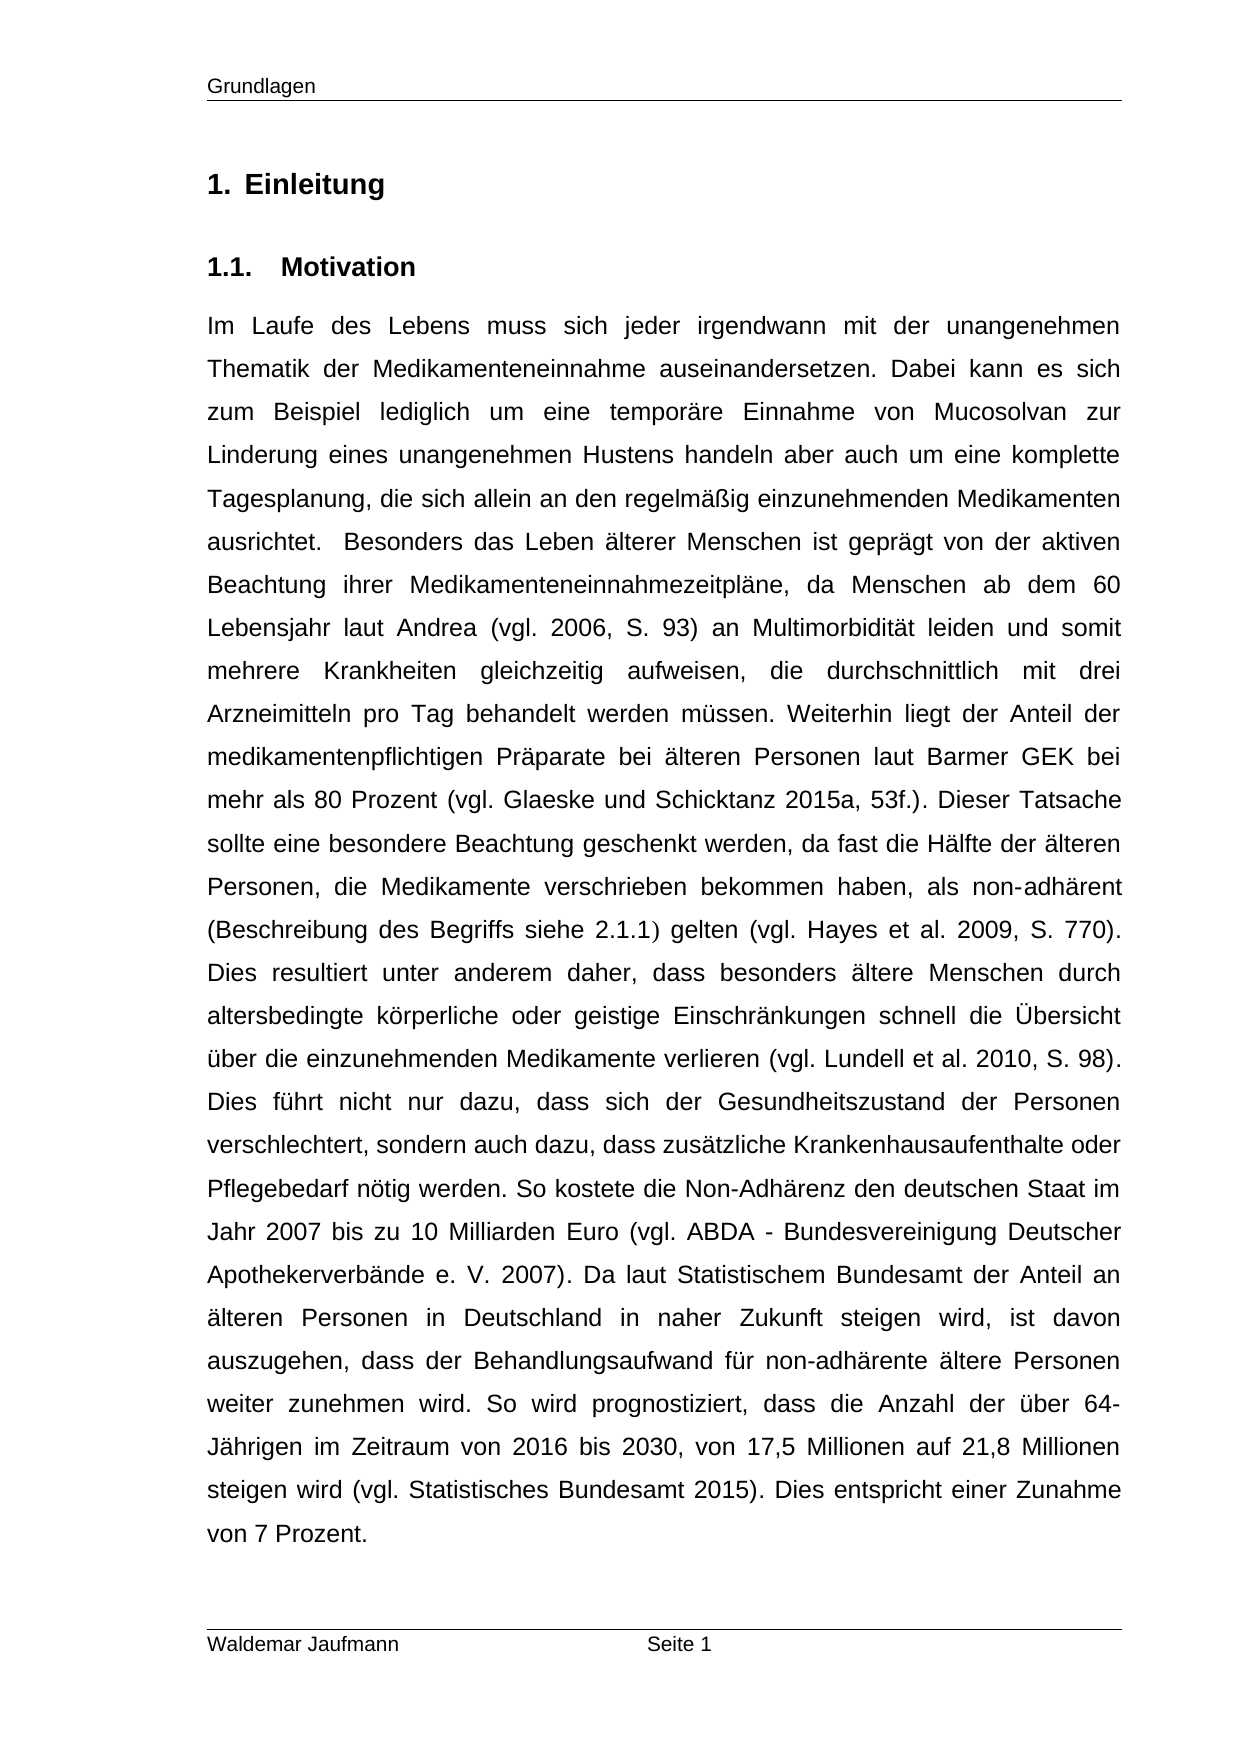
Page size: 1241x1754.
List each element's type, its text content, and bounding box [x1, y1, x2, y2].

subtitle Motivation [207, 251, 1122, 282]
subtitle Einleitung [207, 168, 1122, 201]
text Im Laufe des Lebens muss sich jeder irgendwann mit der unangenehmen Thematik der Medikamenteneinnahme auseinandersetzen. Dabei kann es sich zum Beispiel lediglich um eine temporäre Einnahme von Mucosolvan zur Linderung eines unangenehmen Hustens handeln aber auch um eine komplette Tagesplanung, die sich allein an den regelmäßig einzunehmenden Medikamenten ausrichtet. Besonders das Leben älterer Menschen ist geprägt von der aktiven Beachtung ihrer Medikamenteneinnahmezeitpläne, da Menschen ab dem 60 Lebensjahr laut Andrea (vgl. 2006, S. 93) an Multimorbidität leiden und somit mehrere Krankheiten gleichzeitig aufweisen, die durchschnittlich mit drei Arzneimitteln pro Tag behandelt werden müssen. Weiterhin liegt der Anteil der medikamentenpflichtigen Präparate bei älteren Personen laut Barmer GEK bei mehr als 80 Prozent (vgl. Glaeske und Schicktanz 2015a, 53f.). Dieser Tatsache sollte eine besondere Beachtung geschenkt werden, da fast die Hälfte der älteren Personen, die Medikamente verschrieben bekommen haben, als non-adhärent (Beschreibung des Begriffs siehe 2.1.1) gelten (vgl. Hayes et al. 2009, S. 770). Dies resultiert unter anderem daher, dass besonders ältere Menschen durch altersbedingte körperliche oder geistige Einschränkungen schnell die Übersicht über die einzunehmenden Medikamente verlieren (vgl. Lundell et al. 2010, S. 98). Dies führt nicht nur dazu, dass sich der Gesundheitszustand der Personen verschlechtert, sondern auch dazu, dass zusätzliche Krankenhausaufenthalte oder Pflegebedarf nötig werden. So kostete die Non-Adhärenz den deutschen Staat im Jahr 2007 bis zu 10 Milliarden Euro (vgl. ABDA - Bundesvereinigung Deutscher Apothekerverbände e. V. 2007). Da laut Statistischem Bundesamt der Anteil an älteren Personen in Deutschland in naher Zukunft steigen wird, ist davon auszugehen, dass der Behandlungsaufwand für non-adhärente ältere Personen weiter zunehmen wird. So wird prognostiziert, dass die Anzahl der über 64-Jährigen im Zeitraum von 2016 bis 2030, von 17,5 Millionen auf 21,8 Millionen steigen wird (vgl. Statistisches Bundesamt 2015). Dies entspricht einer Zunahme von 7 Prozent. [207, 311, 1122, 1547]
